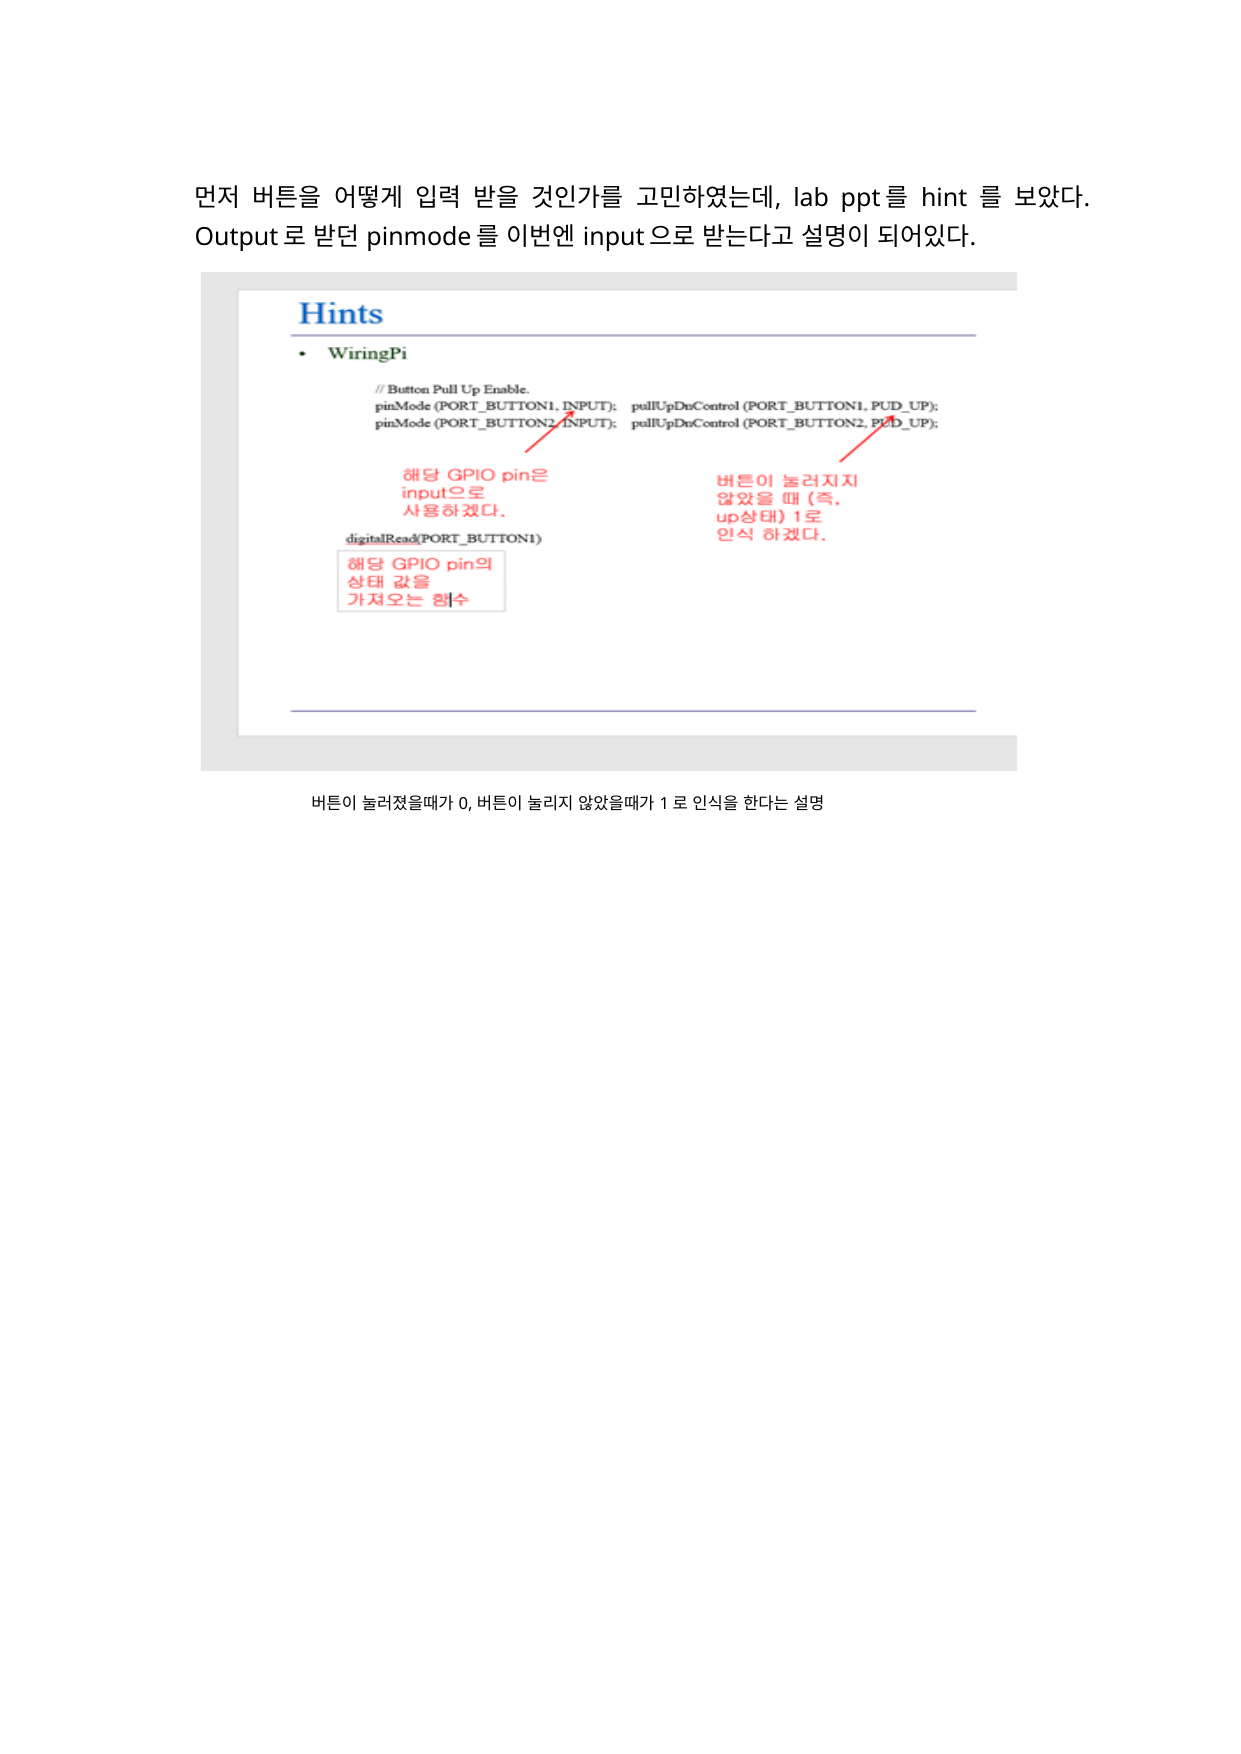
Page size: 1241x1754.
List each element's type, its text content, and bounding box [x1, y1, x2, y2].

text 먼저 버튼을 어떻게 입력 받을 것인가를 고민하였는데, lab ppt를 hint 를 보았다. Output로 받던 pinmode를 이번엔 input으로 받는다고 설명이 되어있다. [194, 177, 1090, 252]
text 버튼이 눌러졌을때가 0, 버튼이 눌리지 않았을때가 1로 인식을 한다는 설명 [194, 790, 1090, 814]
picture [200, 272, 1018, 771]
